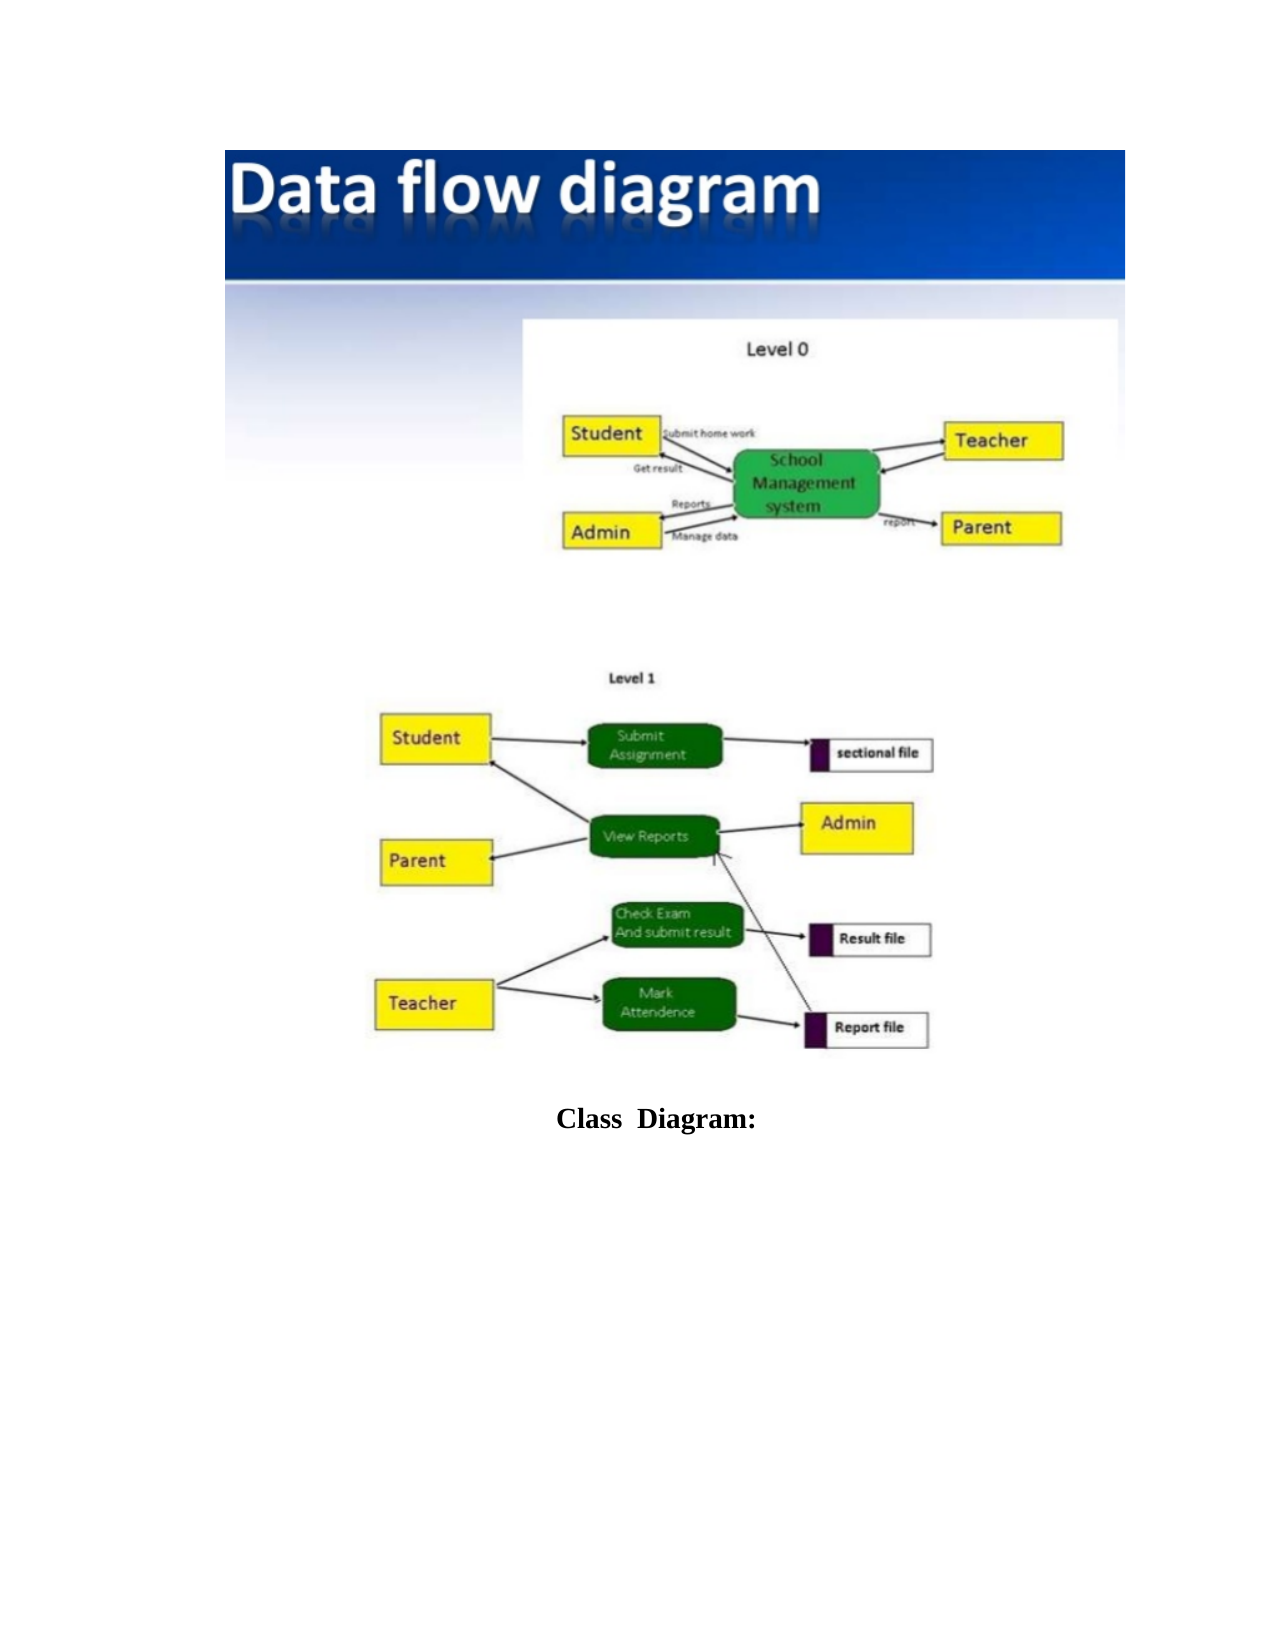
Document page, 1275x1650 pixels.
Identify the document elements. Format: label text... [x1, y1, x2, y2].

picture [343, 649, 969, 1059]
text Class Diagram: [225, 1101, 1087, 1135]
picture [225, 150, 1125, 607]
